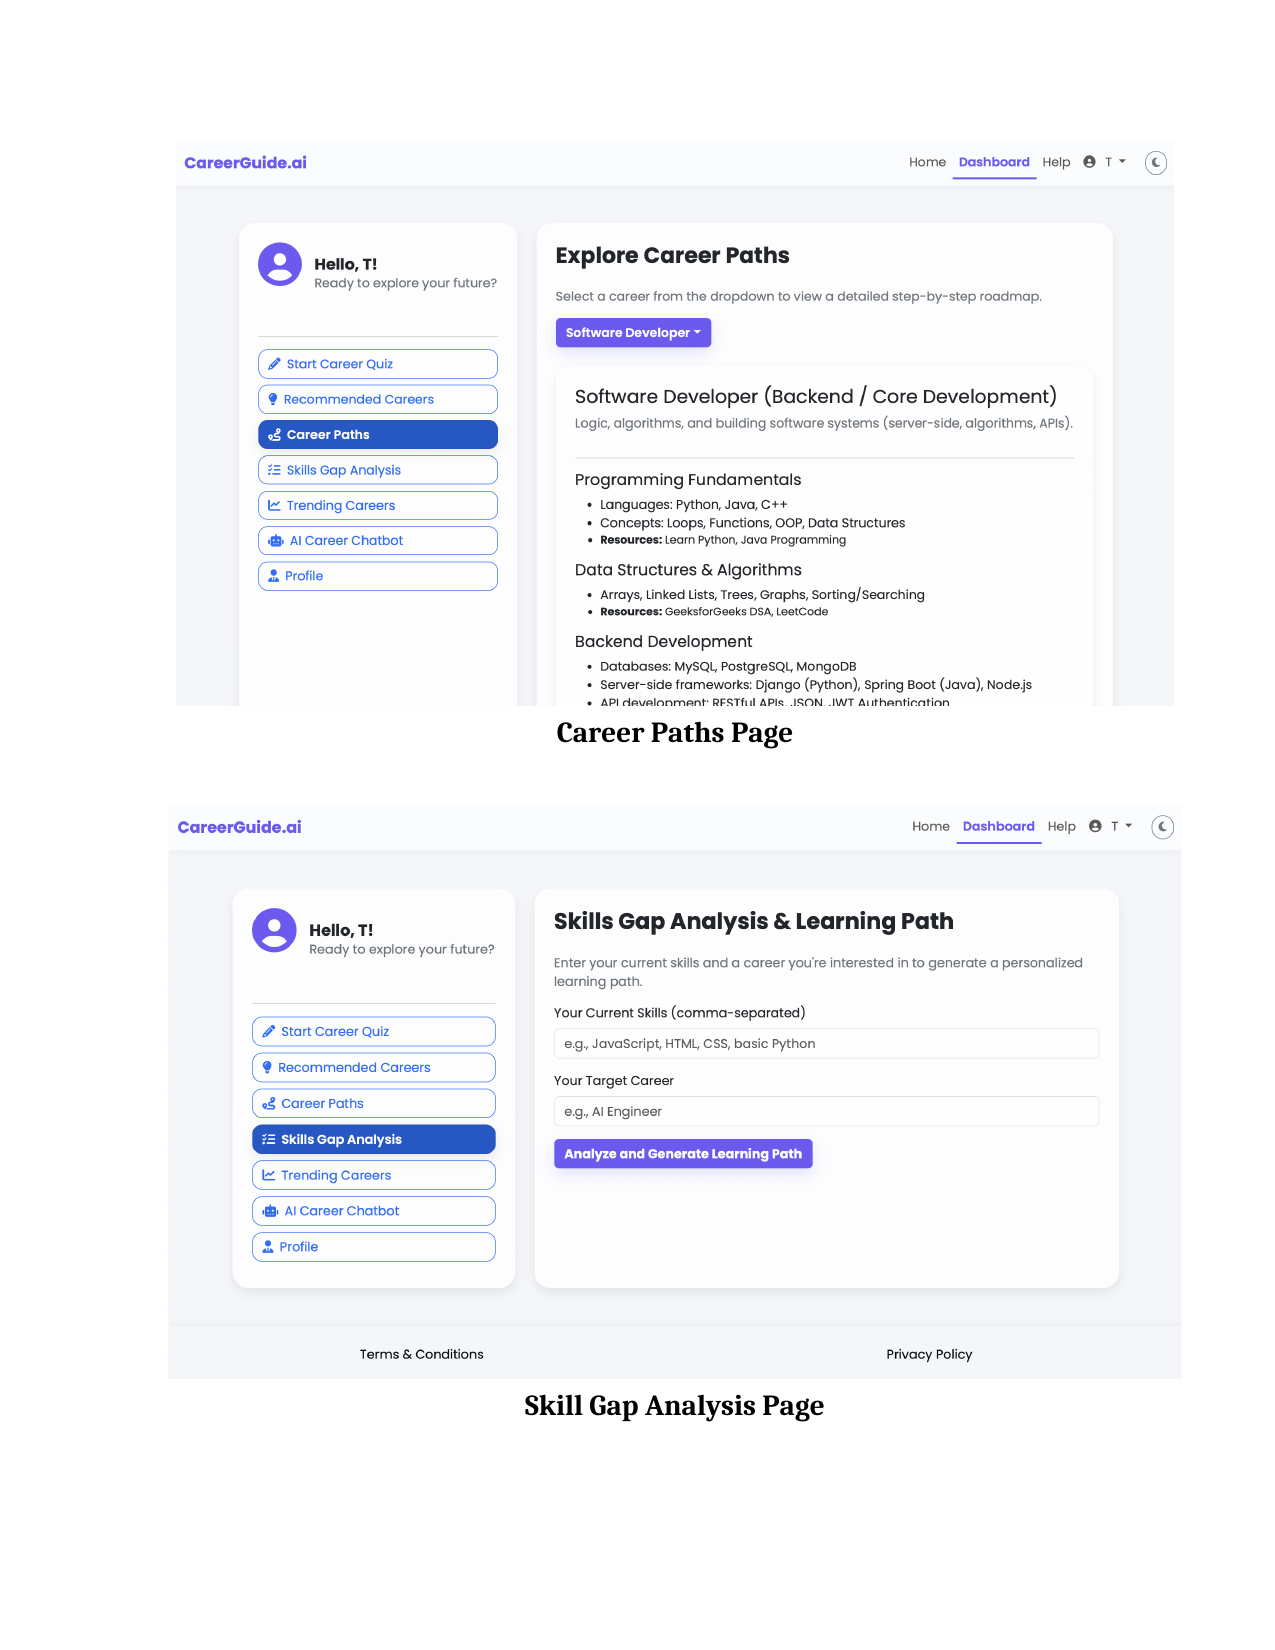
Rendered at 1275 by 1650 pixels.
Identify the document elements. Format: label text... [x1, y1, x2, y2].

subtitle Skill Gap Analysis Page [112, 1389, 1237, 1423]
subtitle Career Paths Page [112, 716, 1237, 750]
